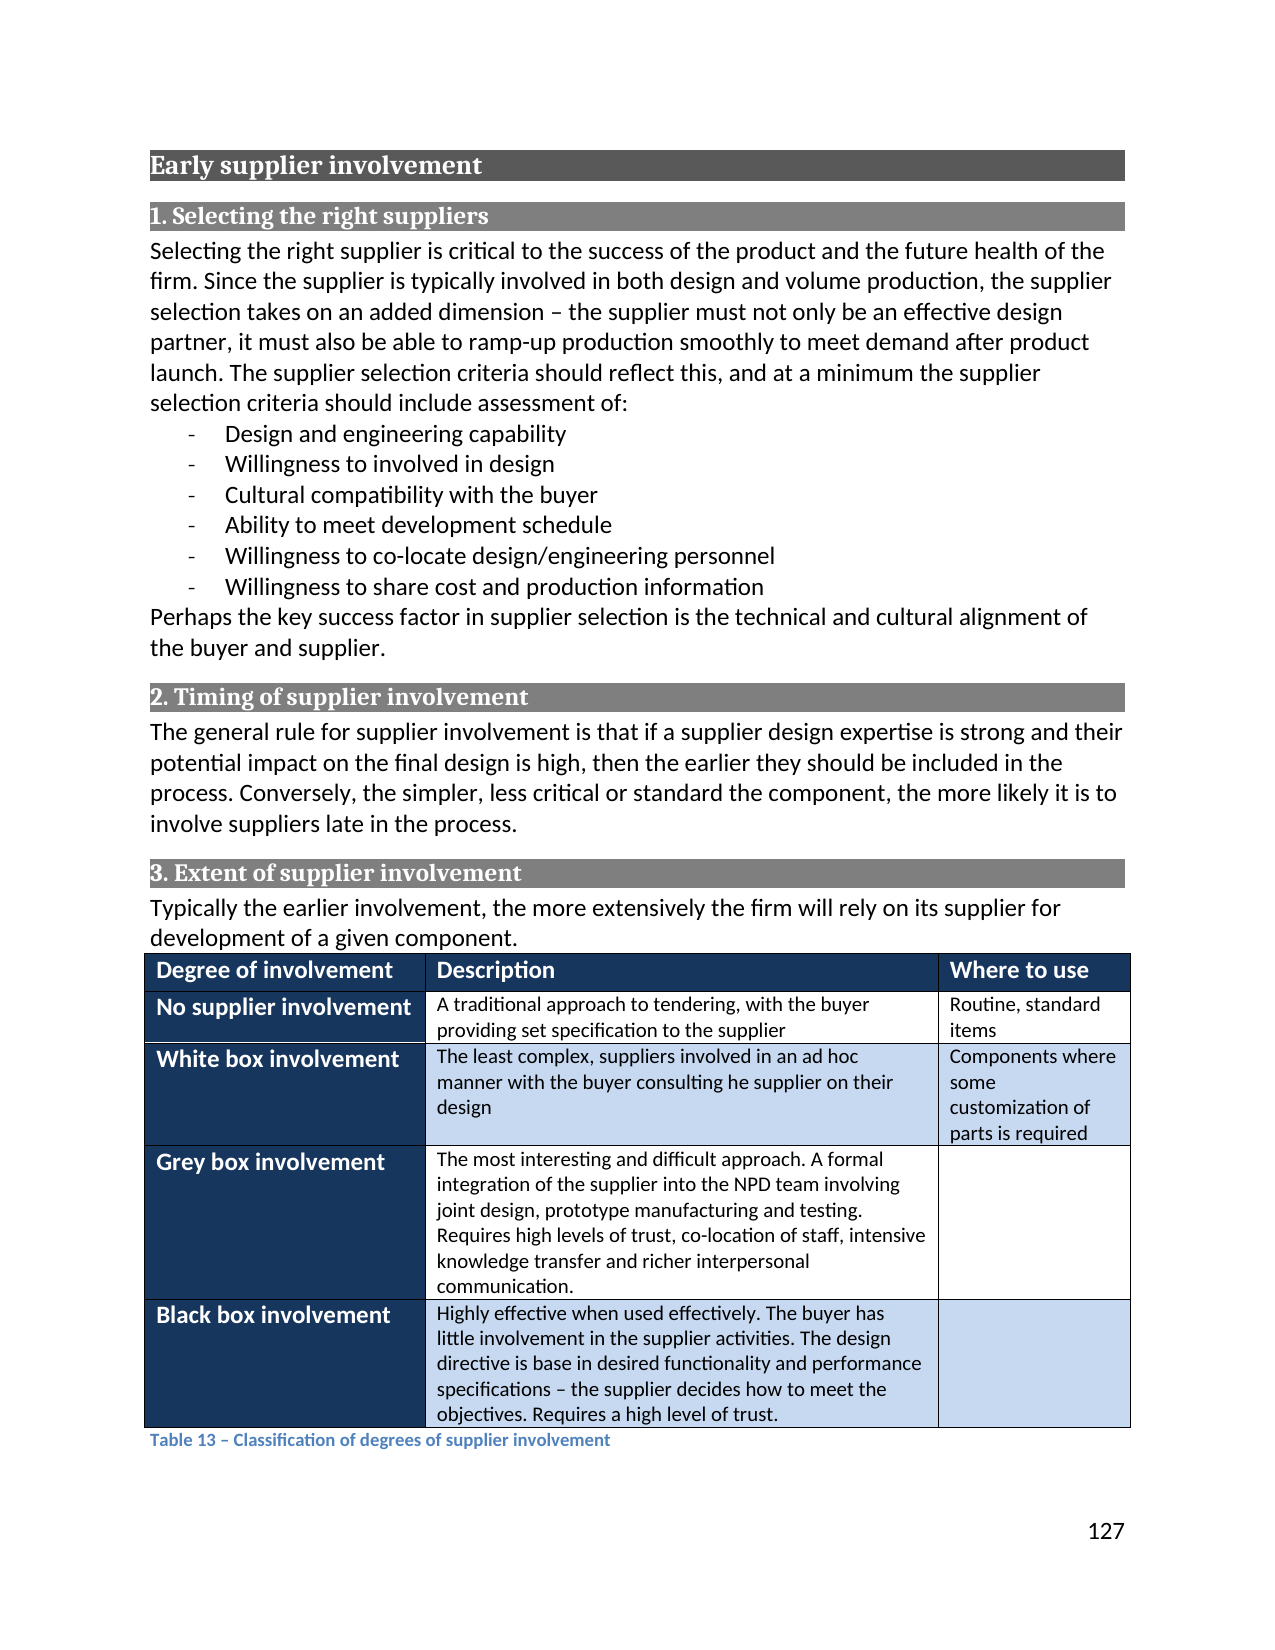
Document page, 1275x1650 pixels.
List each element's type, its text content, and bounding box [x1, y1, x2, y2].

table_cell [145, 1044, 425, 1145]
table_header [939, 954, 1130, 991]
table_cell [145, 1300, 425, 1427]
subtitle Early supplier involvement [150, 150, 1125, 181]
list Ability to meet development schedule [187, 510, 1125, 540]
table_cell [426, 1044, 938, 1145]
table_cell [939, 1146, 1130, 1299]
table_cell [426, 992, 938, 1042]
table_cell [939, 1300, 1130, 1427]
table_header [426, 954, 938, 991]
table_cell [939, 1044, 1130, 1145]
text Perhaps the key success factor in supplier selection is the technical and cultural alignment of the buyer and supplier. [150, 601, 1125, 662]
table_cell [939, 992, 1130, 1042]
text The general rule for supplier involvement is that if a supplier design expertise is strong and their potential impact on the final design is high, then the earlier they should be included in the process. Conversely, the simpler, less critical or standard the component, the more likely it is to involve suppliers late in the process. [150, 716, 1125, 838]
text Selecting the right supplier is critical to the success of the product and the future health of the firm. Since the supplier is typically involved in both design and volume production, the supplier selection takes on an added dimension – the supplier must not only be an effective design partner, it must also be able to ramp-up production smoothly to meet demand after product launch. The supplier selection criteria should reflect this, and at a minimum the supplier selection criteria should include assessment of: [150, 235, 1125, 418]
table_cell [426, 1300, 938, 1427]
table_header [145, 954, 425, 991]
text Typically the earlier involvement, the more extensively the firm will rely on its supplier for development of a given component. [150, 892, 1125, 953]
list Willingness to involved in design [187, 449, 1125, 479]
list Cultural compatibility with the buyer [187, 479, 1125, 510]
list Design and engineering capability [187, 418, 1125, 449]
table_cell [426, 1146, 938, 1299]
text Table 13 – Classification of degrees of supplier involvement [150, 1428, 1125, 1451]
subtitle 3. Extent of supplier involvement [150, 859, 1125, 888]
subtitle 2. Timing of supplier involvement [150, 683, 1125, 712]
list Willingness to share cost and production information [187, 571, 1125, 601]
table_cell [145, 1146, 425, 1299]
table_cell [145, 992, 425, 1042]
subtitle 1. Selecting the right suppliers [150, 202, 1125, 231]
list Willingness to co-locate design/engineering personnel [187, 540, 1125, 571]
